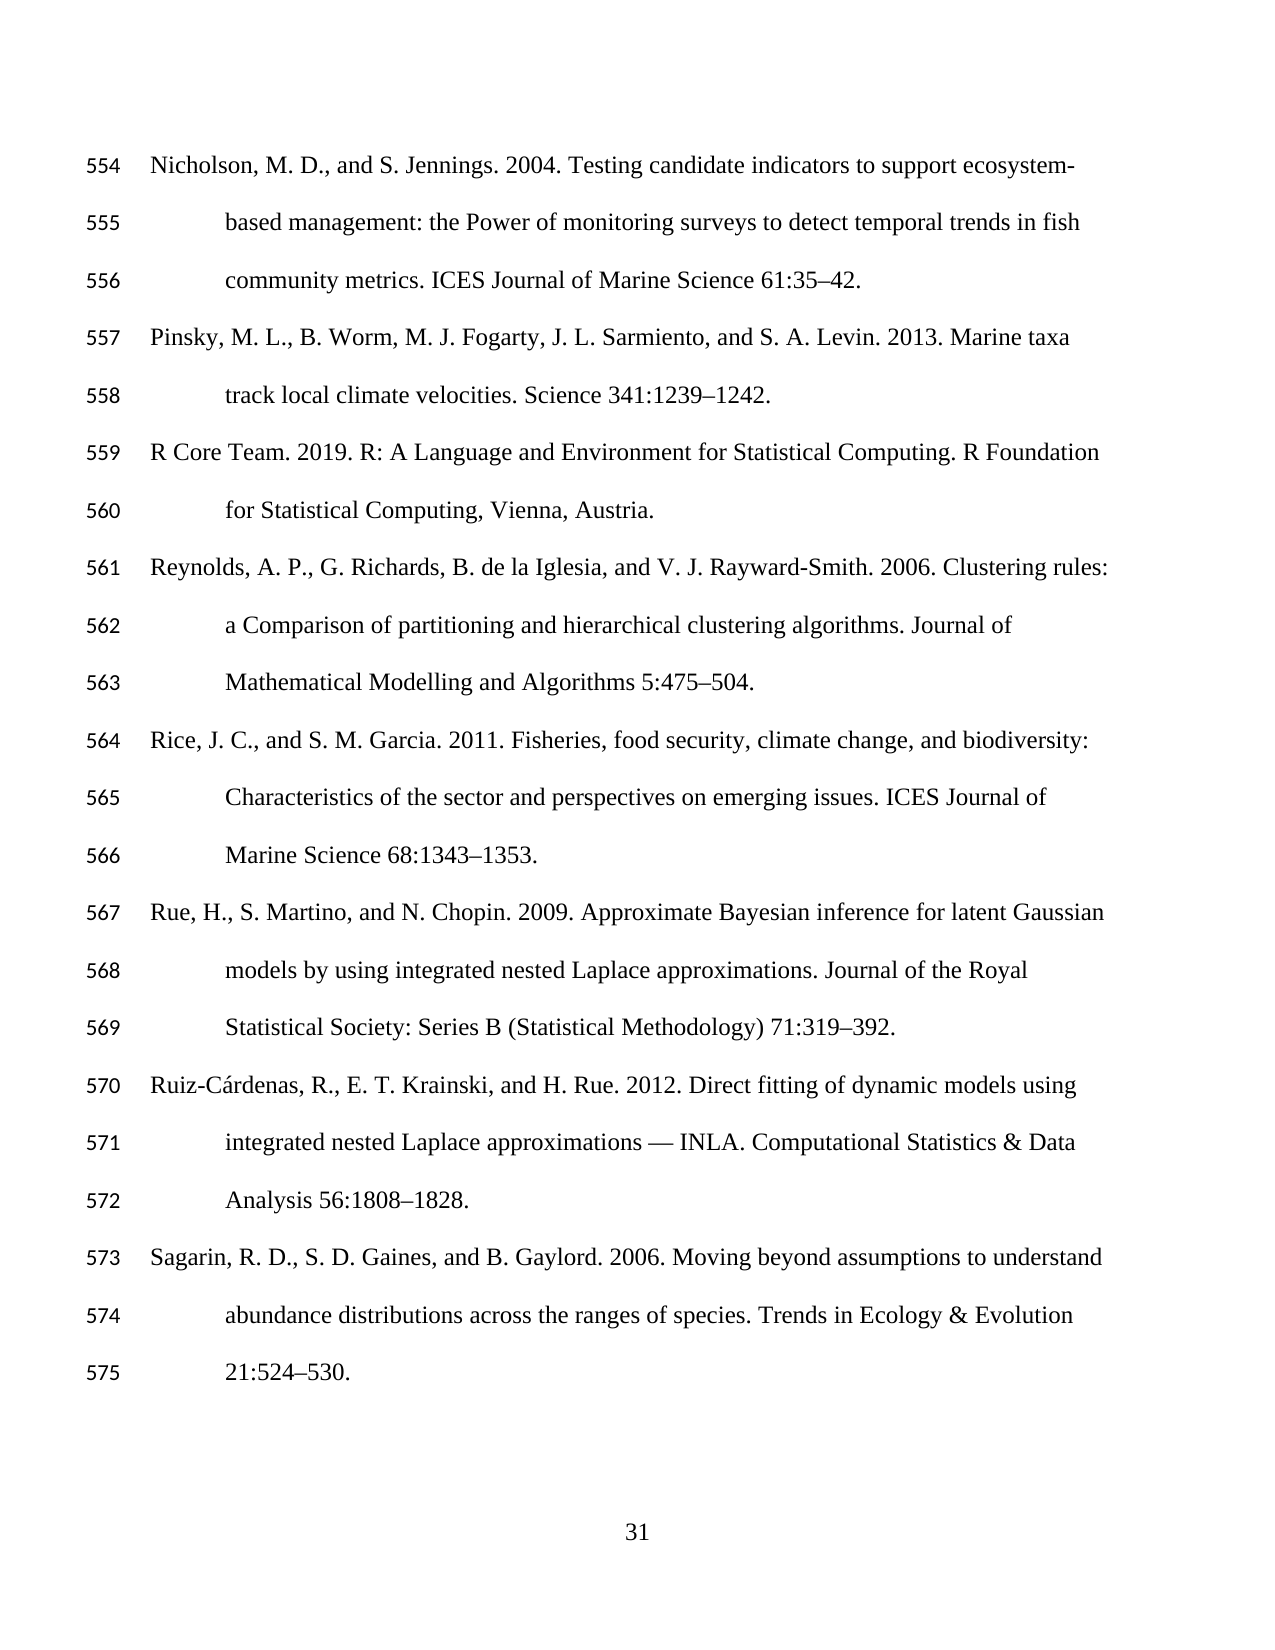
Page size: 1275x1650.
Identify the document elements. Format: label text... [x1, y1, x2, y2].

text Reynolds, A. P., G. Richards, B. de la Iglesia, and V. J. Rayward-Smith. 2006. Clustering rules: a Comparison of partitioning and hierarchical clustering algorithms. Journal of Mathematical Modelling and Algorithms 5:475–504. [150, 552, 1125, 696]
text Ruiz-Cárdenas, R., E. T. Krainski, and H. Rue. 2012. Direct fitting of dynamic models using integrated nested Laplace approximations — INLA. Computational Statistics & Data Analysis 56:1808–1828. [150, 1070, 1125, 1214]
text Pinsky, M. L., B. Worm, M. J. Fogarty, J. L. Sarmiento, and S. A. Levin. 2013. Marine taxa track local climate velocities. Science 341:1239–1242. [150, 322, 1125, 409]
text Rice, J. C., and S. M. Garcia. 2011. Fisheries, food security, climate change, and biodiversity: Characteristics of the sector and perspectives on emerging issues. ICES Journal of Marine Science 68:1343–1353. [150, 725, 1125, 869]
text Rue, H., S. Martino, and N. Chopin. 2009. Approximate Bayesian inference for latent Gaussian models by using integrated nested Laplace approximations. Journal of the Royal Statistical Society: Series B (Statistical Methodology) 71:319–392. [150, 897, 1125, 1041]
text R Core Team. 2019. R: A Language and Environment for Statistical Computing. R Foundation for Statistical Computing, Vienna, Austria. [150, 437, 1125, 524]
text Sagarin, R. D., S. D. Gaines, and B. Gaylord. 2006. Moving beyond assumptions to understand abundance distributions across the ranges of species. Trends in Ecology & Evolution 21:524–530. [150, 1242, 1125, 1386]
text Nicholson, M. D., and S. Jennings. 2004. Testing candidate indicators to support ecosystem-based management: the Power of monitoring surveys to detect temporal trends in fish community metrics. ICES Journal of Marine Science 61:35–42. [150, 150, 1125, 294]
